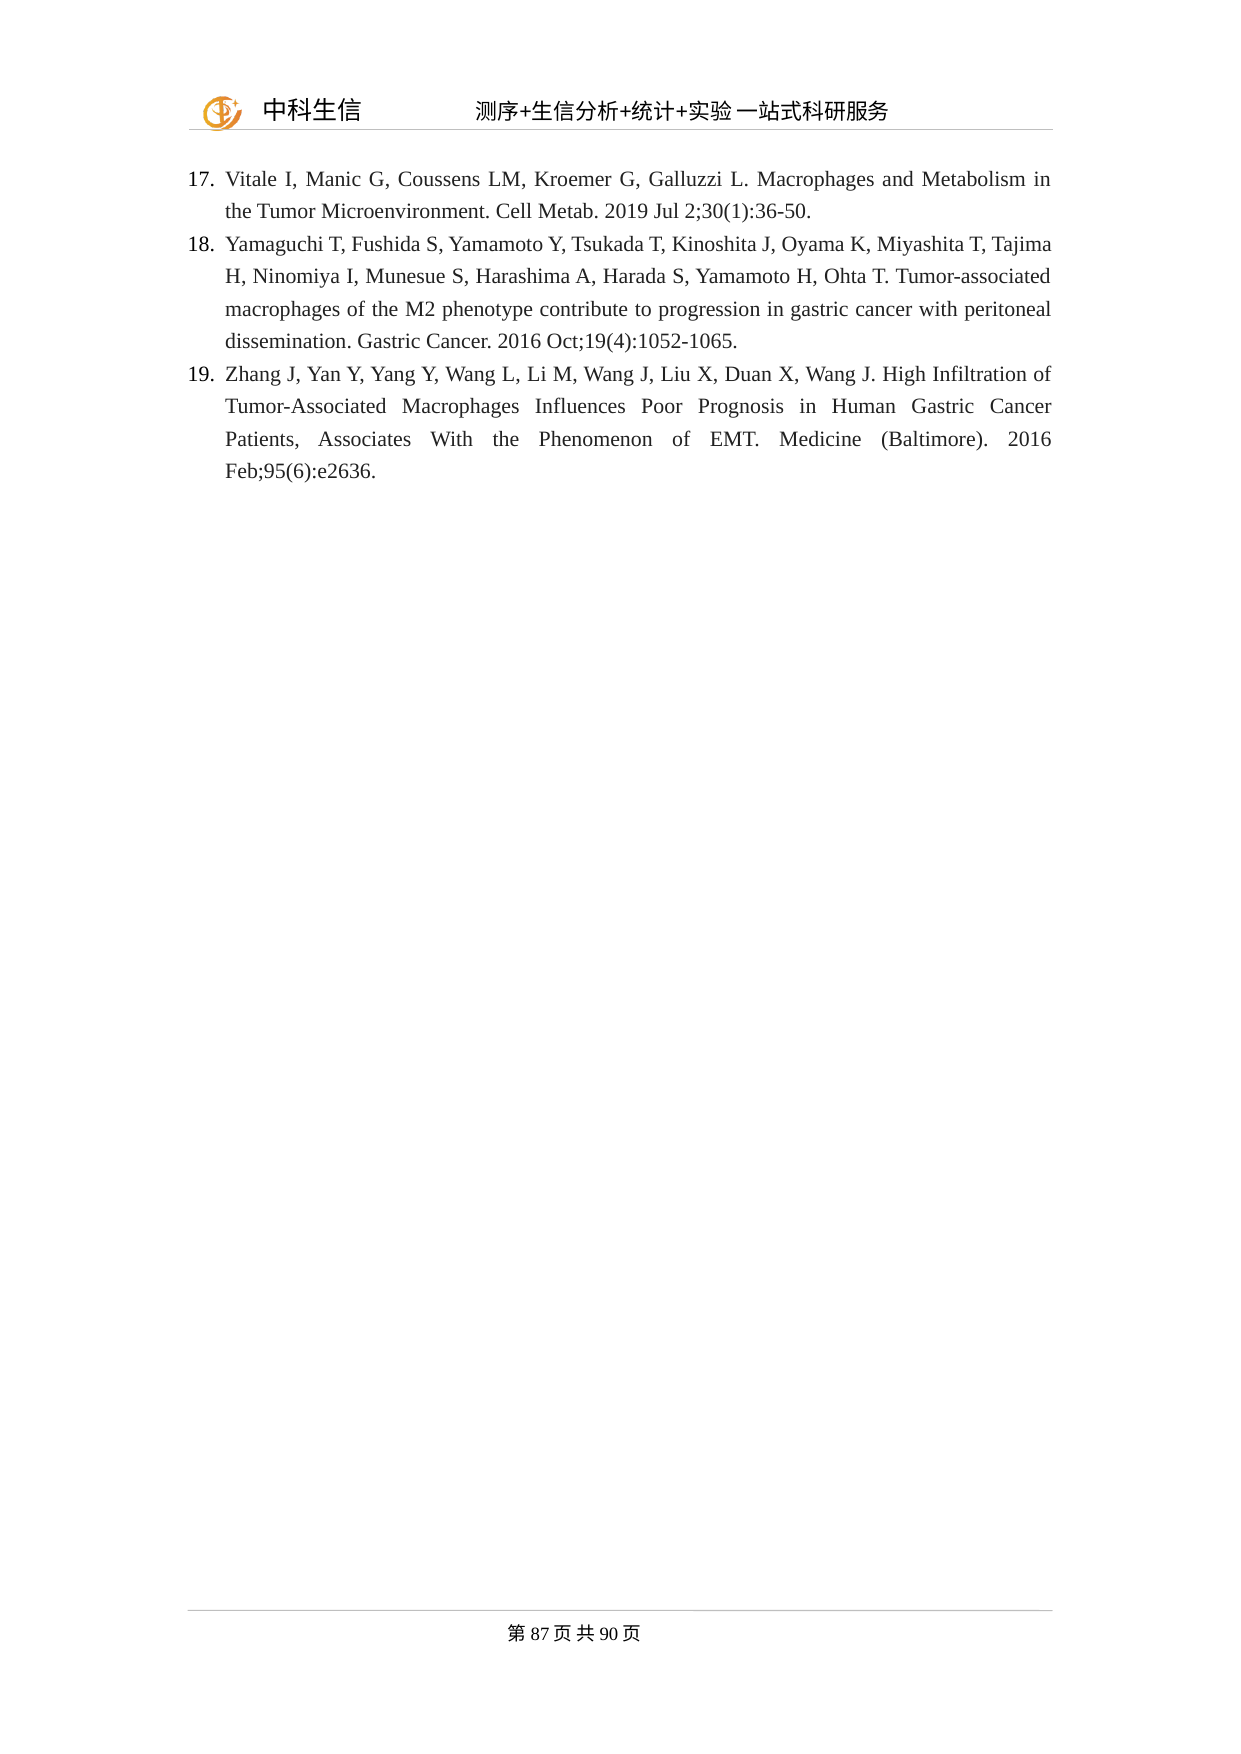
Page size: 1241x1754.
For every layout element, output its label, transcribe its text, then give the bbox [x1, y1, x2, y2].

picture [201, 94, 244, 129]
list Vitale I, Manic G, Coussens LM, Kroemer G, Galluzzi L. Macrophages and Metabolism in the Tumor Microenvironment. Cell Metab. 2019 Jul 2;30(1):36-50. [187, 162, 1053, 227]
list Zhang J, Yan Y, Yang Y, Wang L, Li M, Wang J, Liu X, Duan X, Wang J. High Infiltration of Tumor-Associated Macrophages Influences Poor Prognosis in Human Gastric Cancer Patients, Associates With the Phenomenon of EMT. Medicine (Baltimore). 2016 Feb;95(6):e2636. [187, 357, 1053, 487]
list Yamaguchi T, Fushida S, Yamamoto Y, Tsukada T, Kinoshita J, Oyama K, Miyashita T, Tajima H, Ninomiya I, Munesue S, Harashima A, Harada S, Yamamoto H, Ohta T. Tumor-associated macrophages of the M2 phenotype contribute to progression in gastric cancer with peritoneal dissemination. Gastric Cancer. 2016 Oct;19(4):1052-1065. [187, 227, 1053, 357]
